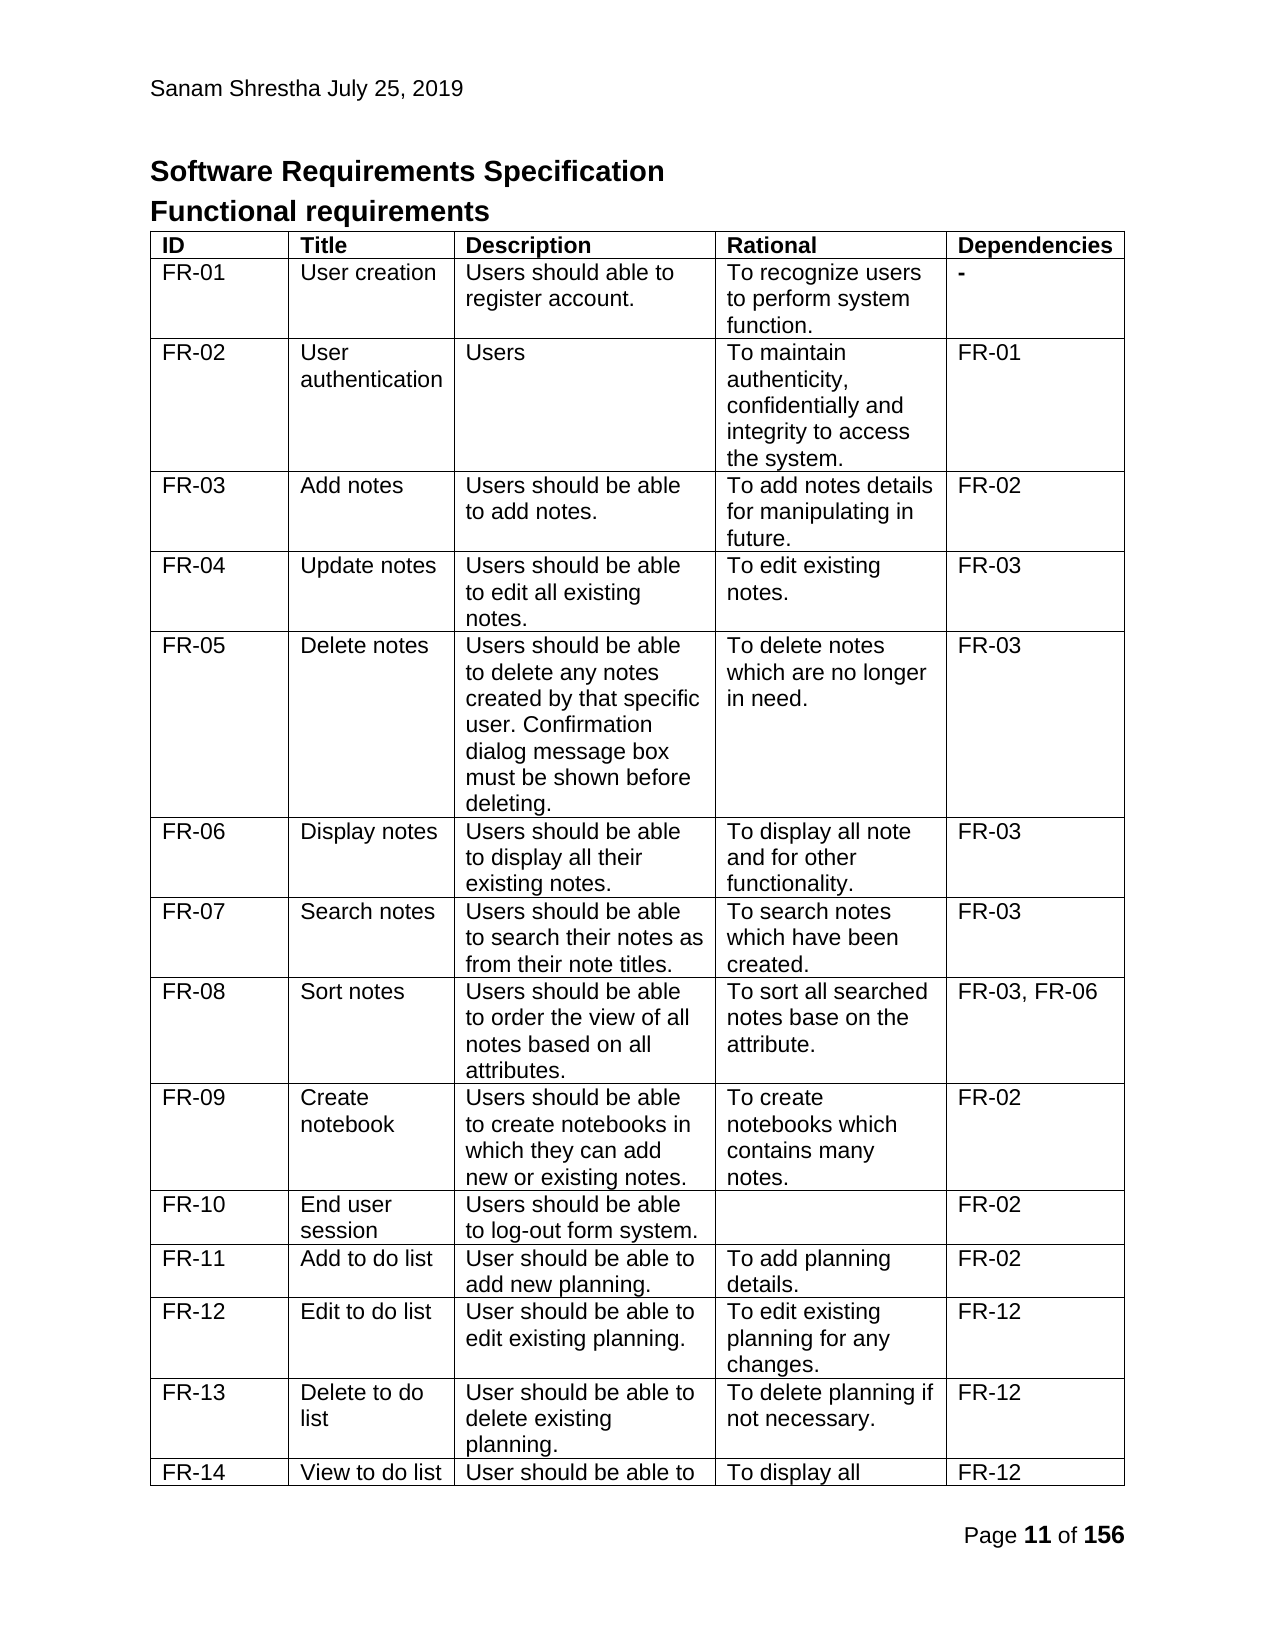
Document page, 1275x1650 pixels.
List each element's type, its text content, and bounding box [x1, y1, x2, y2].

table_cell To add planning details. [716, 1245, 946, 1297]
table_cell User should be able to add new planning. [455, 1245, 715, 1297]
table_cell Add to do list [289, 1245, 454, 1297]
table_cell To edit existing notes. [716, 552, 946, 631]
table_cell FR-09 [151, 1084, 288, 1190]
subtitle Functional requirements [150, 194, 1125, 228]
table_cell End user session [289, 1191, 454, 1243]
table_cell FR-03 [947, 552, 1124, 631]
table_cell Users should be able to delete any notes created by that specific user. Confirmation dialog message box must be shown before deleting. [455, 632, 715, 817]
table_cell FR-02 [947, 1191, 1124, 1243]
table_cell Users should be able to search their notes as from their note titles. [455, 898, 715, 977]
table_cell [716, 1191, 946, 1243]
table_cell FR-12 [947, 1459, 1124, 1485]
table_header Description [455, 232, 715, 258]
table_cell FR-02 [947, 1084, 1124, 1190]
table_cell Users should be able to add notes. [455, 472, 715, 551]
table_header Dependencies [947, 232, 1124, 258]
table_cell User authentication [289, 339, 454, 471]
table_cell FR-05 [151, 632, 288, 817]
table_cell User should be able to delete existing planning. [455, 1379, 715, 1457]
table_cell Users should be able to display all their existing notes. [455, 818, 715, 897]
table_cell FR-06 [151, 818, 288, 897]
table_cell User creation [289, 259, 454, 338]
table_cell Users should be able to edit all existing notes. [455, 552, 715, 631]
table_cell FR-12 [151, 1298, 288, 1377]
table_cell Users should be able to order the view of all notes based on all attributes. [455, 978, 715, 1083]
table_cell View to do list [289, 1459, 454, 1485]
table_cell FR-12 [947, 1379, 1124, 1457]
table_cell To maintain authenticity, confidentially and integrity to access the system. [716, 339, 946, 471]
table_cell FR-04 [151, 552, 288, 631]
table_cell Users should be able to create notebooks in which they can add new or existing notes. [455, 1084, 715, 1190]
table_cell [455, 1459, 715, 1485]
table_cell FR-14 [151, 1459, 288, 1485]
table_cell User should be able to edit existing planning. [455, 1298, 715, 1377]
table_header Title [289, 232, 454, 258]
table_cell To add notes details for manipulating in future. [716, 472, 946, 551]
table_cell FR-03 [947, 898, 1124, 977]
table_cell FR-12 [947, 1298, 1124, 1377]
table_cell FR-01 [947, 339, 1124, 471]
table_cell To search notes which have been created. [716, 898, 946, 977]
table_cell FR-02 [151, 339, 288, 471]
table_cell Delete to do list [289, 1379, 454, 1457]
table_cell To edit existing planning for any changes. [716, 1298, 946, 1377]
table_cell Users should able to register account. [455, 259, 715, 338]
table_cell To recognize users to perform system function. [716, 259, 946, 338]
table_cell Sort notes [289, 978, 454, 1083]
table_cell Edit to do list [289, 1298, 454, 1377]
table_cell Search notes [289, 898, 454, 977]
table_cell - [947, 259, 1124, 338]
table_cell FR-11 [151, 1245, 288, 1297]
table_cell FR-08 [151, 978, 288, 1083]
table_cell FR-03 [947, 818, 1124, 897]
table_cell Add notes [289, 472, 454, 551]
table_cell Create notebook [289, 1084, 454, 1190]
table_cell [716, 1459, 946, 1485]
table_cell FR-02 [947, 1245, 1124, 1297]
table_cell To sort all searched notes base on the attribute. [716, 978, 946, 1083]
table_cell Delete notes [289, 632, 454, 817]
table_cell To create notebooks which contains many notes. [716, 1084, 946, 1190]
subtitle Software Requirements Specification [150, 154, 1125, 188]
table_cell Display notes [289, 818, 454, 897]
table_cell FR-07 [151, 898, 288, 977]
table_header ID [151, 232, 288, 258]
table_cell To display all note and for other functionality. [716, 818, 946, 897]
table_cell FR-03, FR-06 [947, 978, 1124, 1083]
table_cell FR-01 [151, 259, 288, 338]
table_cell FR-10 [151, 1191, 288, 1243]
table_cell Update notes [289, 552, 454, 631]
table_cell FR-13 [151, 1379, 288, 1457]
table_cell FR-03 [947, 632, 1124, 817]
table_cell FR-03 [151, 472, 288, 551]
table_cell To delete planning if not necessary. [716, 1379, 946, 1457]
table_cell Users should be able to log-out form system. [455, 1191, 715, 1243]
table_cell Users [455, 339, 715, 471]
table_cell FR-02 [947, 472, 1124, 551]
table_cell To delete notes which are no longer in need. [716, 632, 946, 817]
table_header Rational [716, 232, 946, 258]
